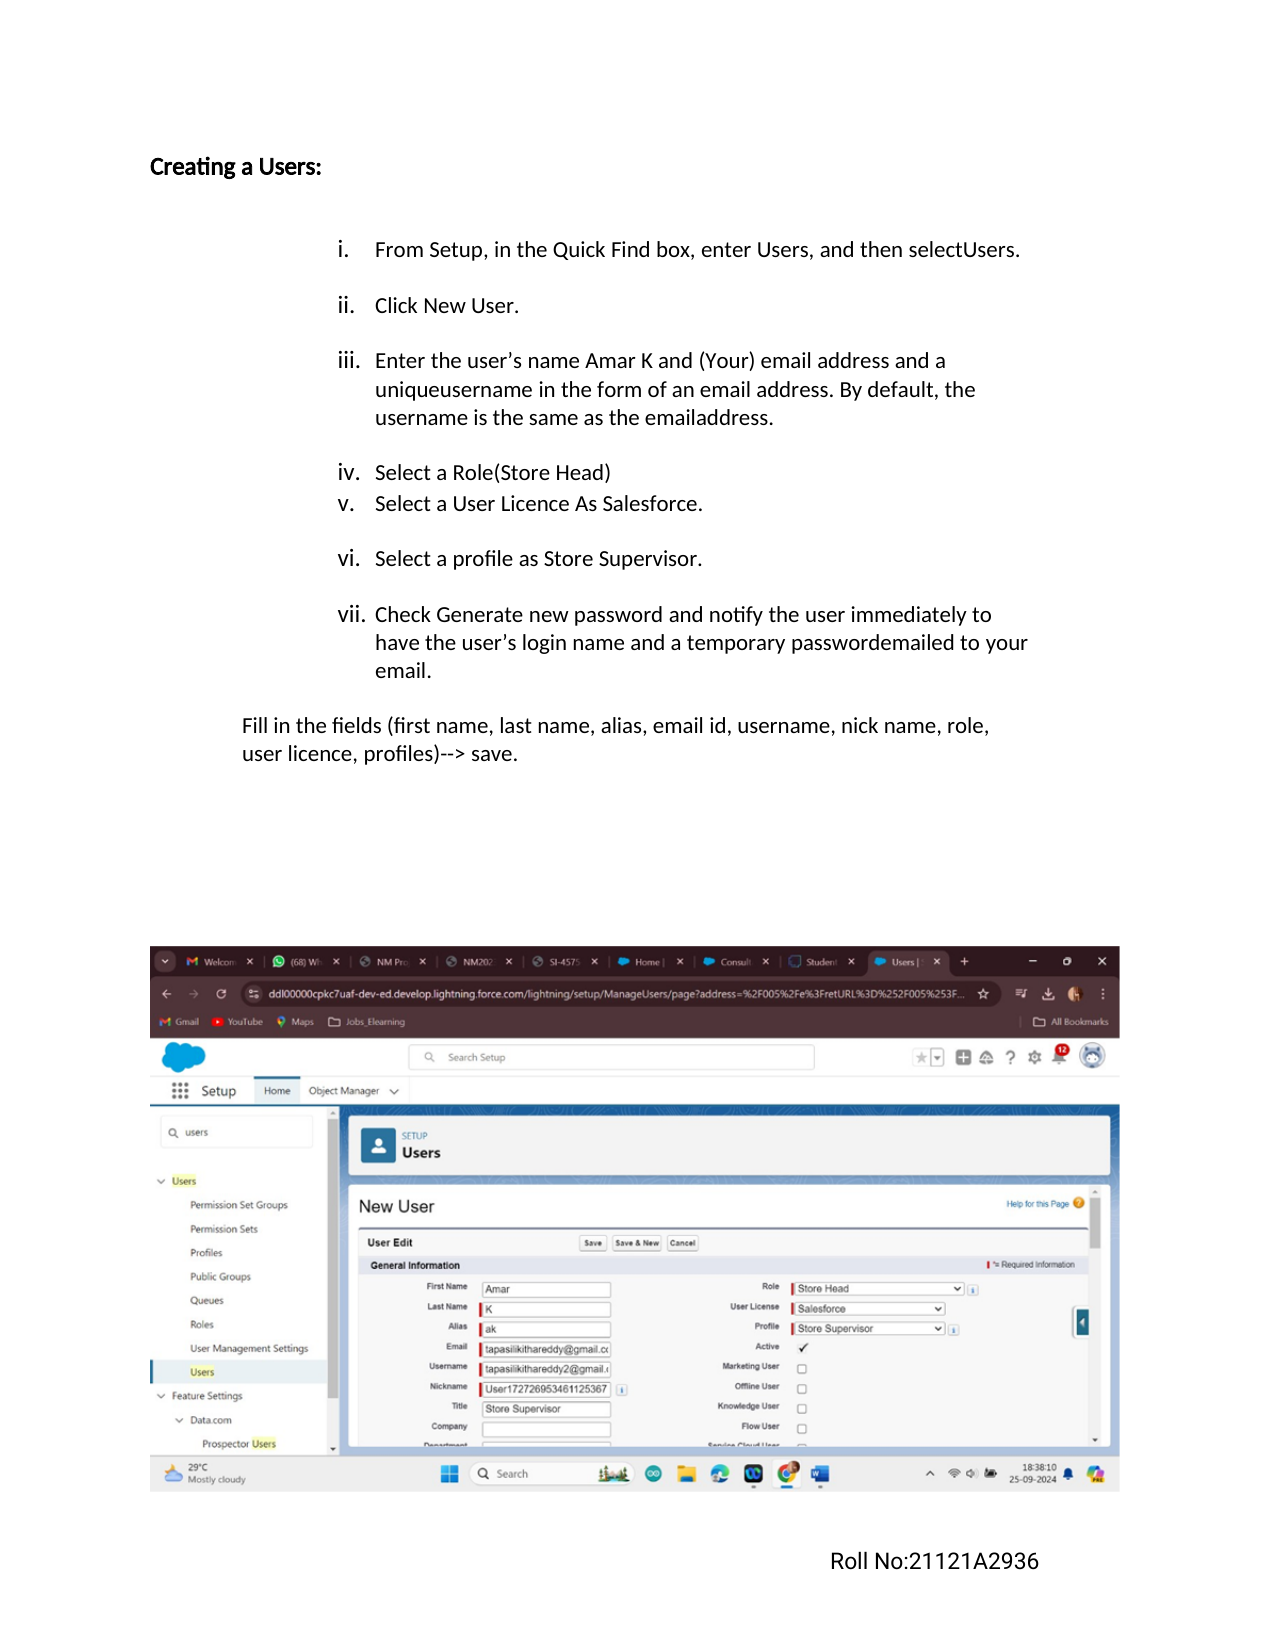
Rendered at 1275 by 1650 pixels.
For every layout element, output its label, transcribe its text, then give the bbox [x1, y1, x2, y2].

list Select a User Licence As Salesforce. [337, 487, 1125, 517]
list Click New User. [337, 289, 1125, 319]
list Enter the user’s name Amar K and (Your) email address and a uniqueusername in the form of an email address. By default, the username is the same as the emailaddress. [337, 344, 1036, 431]
list Select a Role(Store Head) [337, 456, 1125, 487]
list Check Generate new password and notify the user immediately to have the user’s login name and a temporary passwordemailed to your email. [337, 598, 1037, 684]
list From Setup, in the Quick Find box, enter Users, and then selectUsers. [337, 233, 1125, 264]
text Creating a Users: [150, 150, 1125, 181]
list Select a profile as Store Supervisor. [337, 542, 1125, 573]
text Fill in the fields (first name, last name, alias, email id, username, nick name, role, user licence, profiles)--> save. [242, 711, 1025, 767]
picture [150, 943, 1125, 1496]
